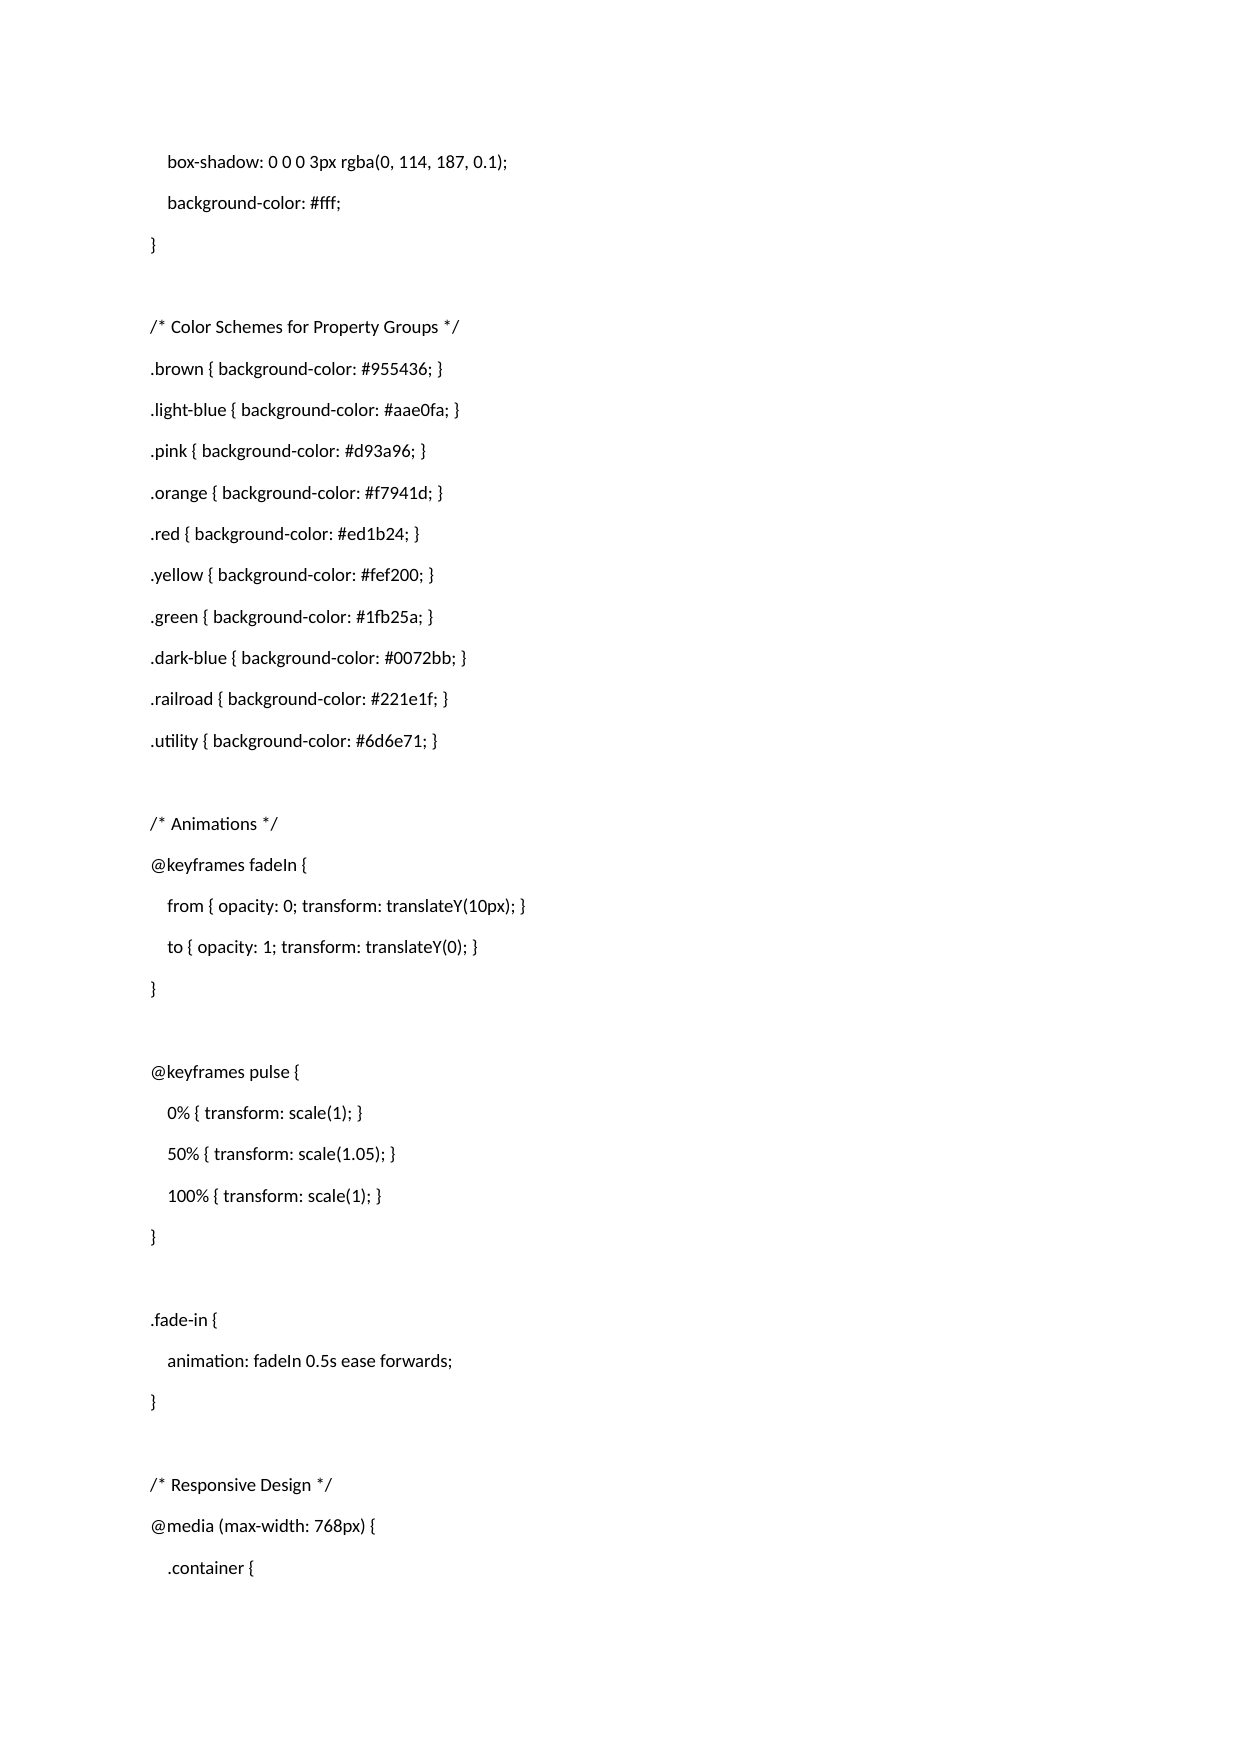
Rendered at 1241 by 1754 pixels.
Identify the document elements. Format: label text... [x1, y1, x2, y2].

text .pink { background-color: #d93a96; } [150, 439, 1090, 462]
text .dark-blue { background-color: #0072bb; } [150, 646, 1090, 669]
text 0% { transform: scale(1); } [150, 1101, 1090, 1124]
text 50% { transform: scale(1.05); } [150, 1142, 1090, 1165]
text background-color: #fff; [150, 191, 1090, 214]
text 100% { transform: scale(1); } [150, 1184, 1090, 1207]
text @keyframes fadeIn { [150, 853, 1090, 876]
text /* Responsive Design */ [150, 1473, 1090, 1496]
text .brown { background-color: #955436; } [150, 357, 1090, 380]
text } [150, 1225, 1090, 1248]
text box-shadow: 0 0 0 3px rgba(0, 114, 187, 0.1); [150, 150, 1090, 173]
text to { opacity: 1; transform: translateY(0); } [150, 936, 1090, 959]
text .container { [150, 1556, 1090, 1579]
text } [150, 977, 1090, 1000]
text .fade-in { [150, 1308, 1090, 1331]
text @media (max-width: 768px) { [150, 1515, 1090, 1538]
text .red { background-color: #ed1b24; } [150, 522, 1090, 545]
text from { opacity: 0; transform: translateY(10px); } [150, 894, 1090, 917]
text .orange { background-color: #f7941d; } [150, 481, 1090, 504]
text .light-blue { background-color: #aae0fa; } [150, 398, 1090, 421]
text } [150, 233, 1090, 256]
text animation: fadeIn 0.5s ease forwards; [150, 1349, 1090, 1372]
text .utility { background-color: #6d6e71; } [150, 729, 1090, 752]
text @keyframes pulse { [150, 1060, 1090, 1083]
text .railroad { background-color: #221e1f; } [150, 688, 1090, 711]
text /* Animations */ [150, 812, 1090, 834]
text .green { background-color: #1fb25a; } [150, 605, 1090, 628]
text /* Color Schemes for Property Groups */ [150, 315, 1090, 338]
text } [150, 1391, 1090, 1413]
text .yellow { background-color: #fef200; } [150, 563, 1090, 586]
